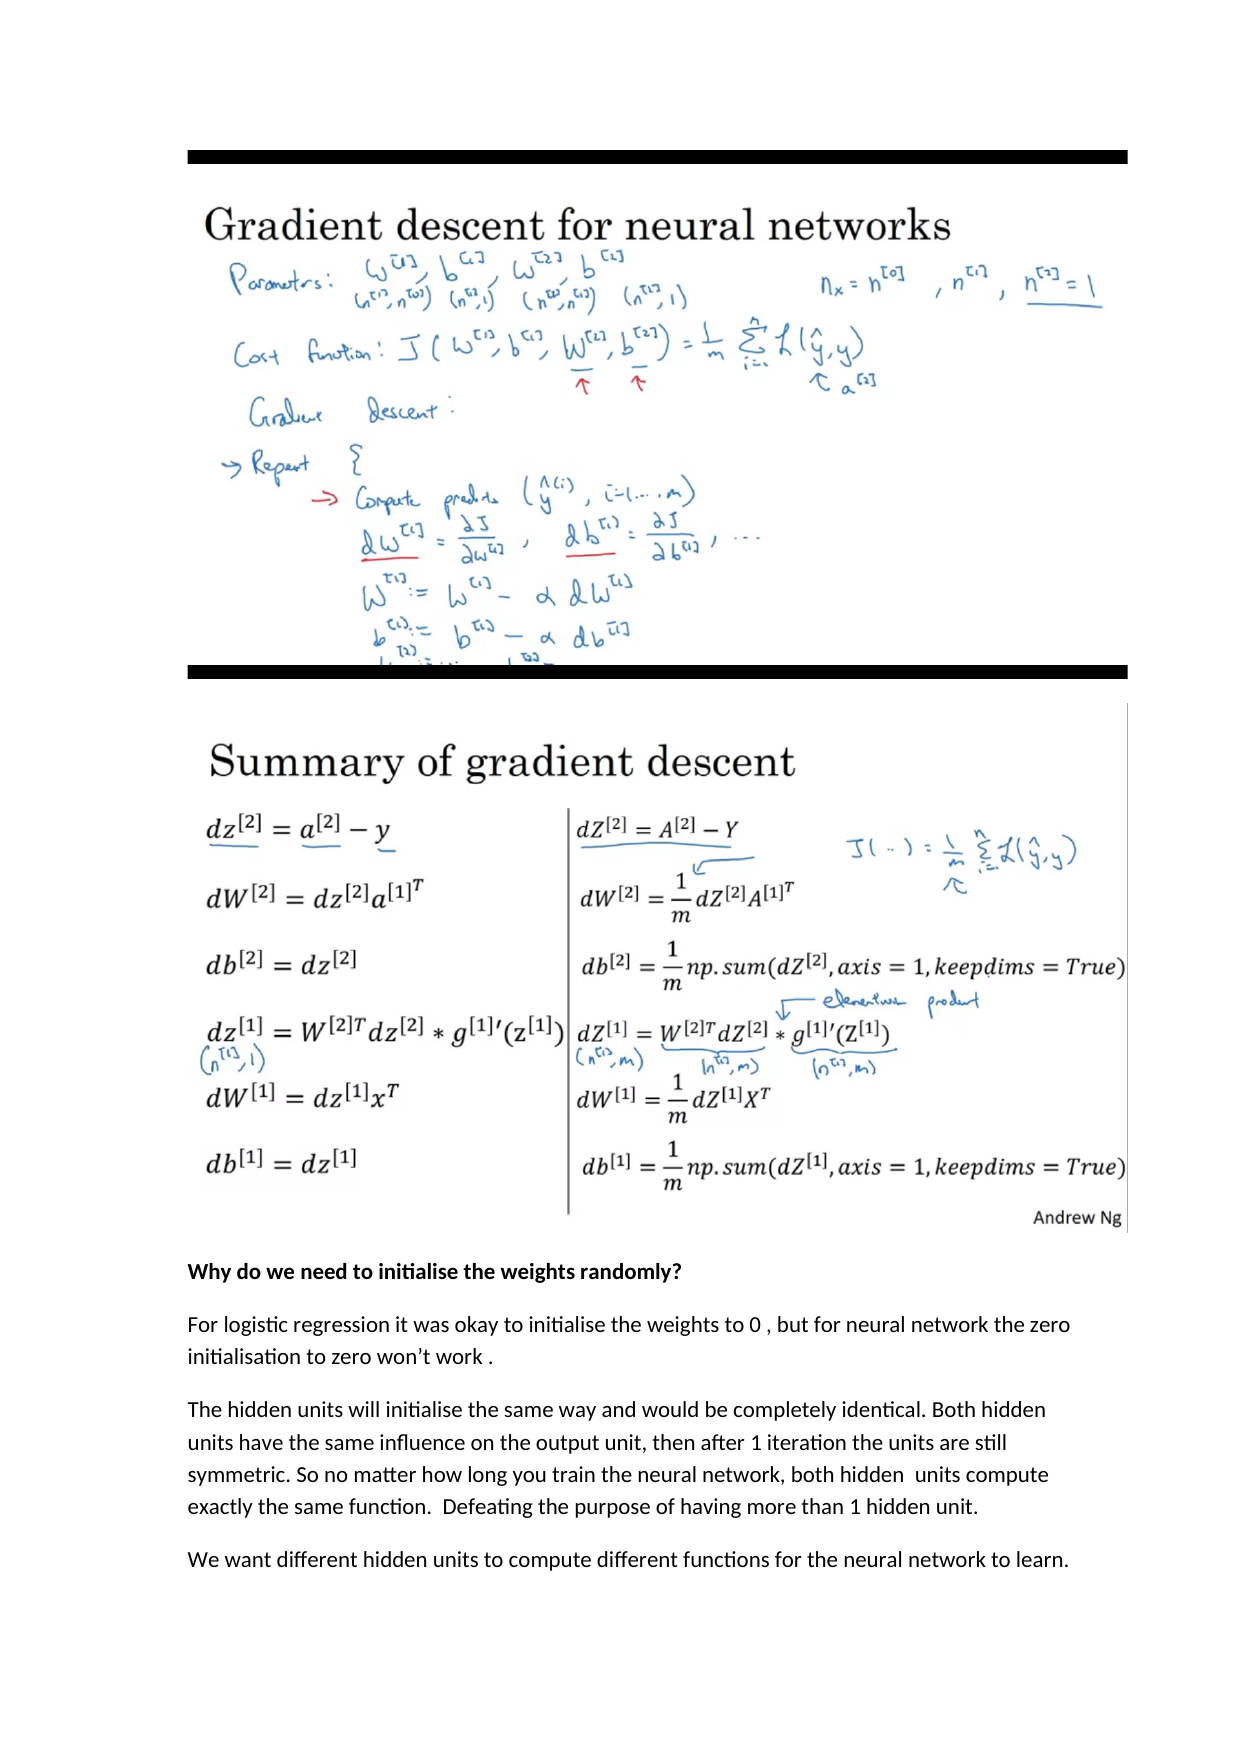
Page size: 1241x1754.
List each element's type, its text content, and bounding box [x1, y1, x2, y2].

picture [187, 703, 1128, 1233]
text For logistic regression it was okay to initialise the weights to 0 , but for neural network the zero initialisation to zero won’t work . [187, 1310, 1090, 1371]
picture [187, 150, 1128, 679]
text We want different hidden units to compute different functions for the neural network to learn. [187, 1545, 1090, 1573]
text Why do we need to initialise the weights randomly? [150, 1257, 1090, 1285]
text The hidden units will initialise the same way and would be completely identical. Both hidden units have the same influence on the output unit, then after 1 iteration the units are still symmetric. So no matter how long you train the neural network, both hidden units compute exactly the same function. Defeating the purpose of having more than 1 hidden unit. [187, 1396, 1090, 1520]
